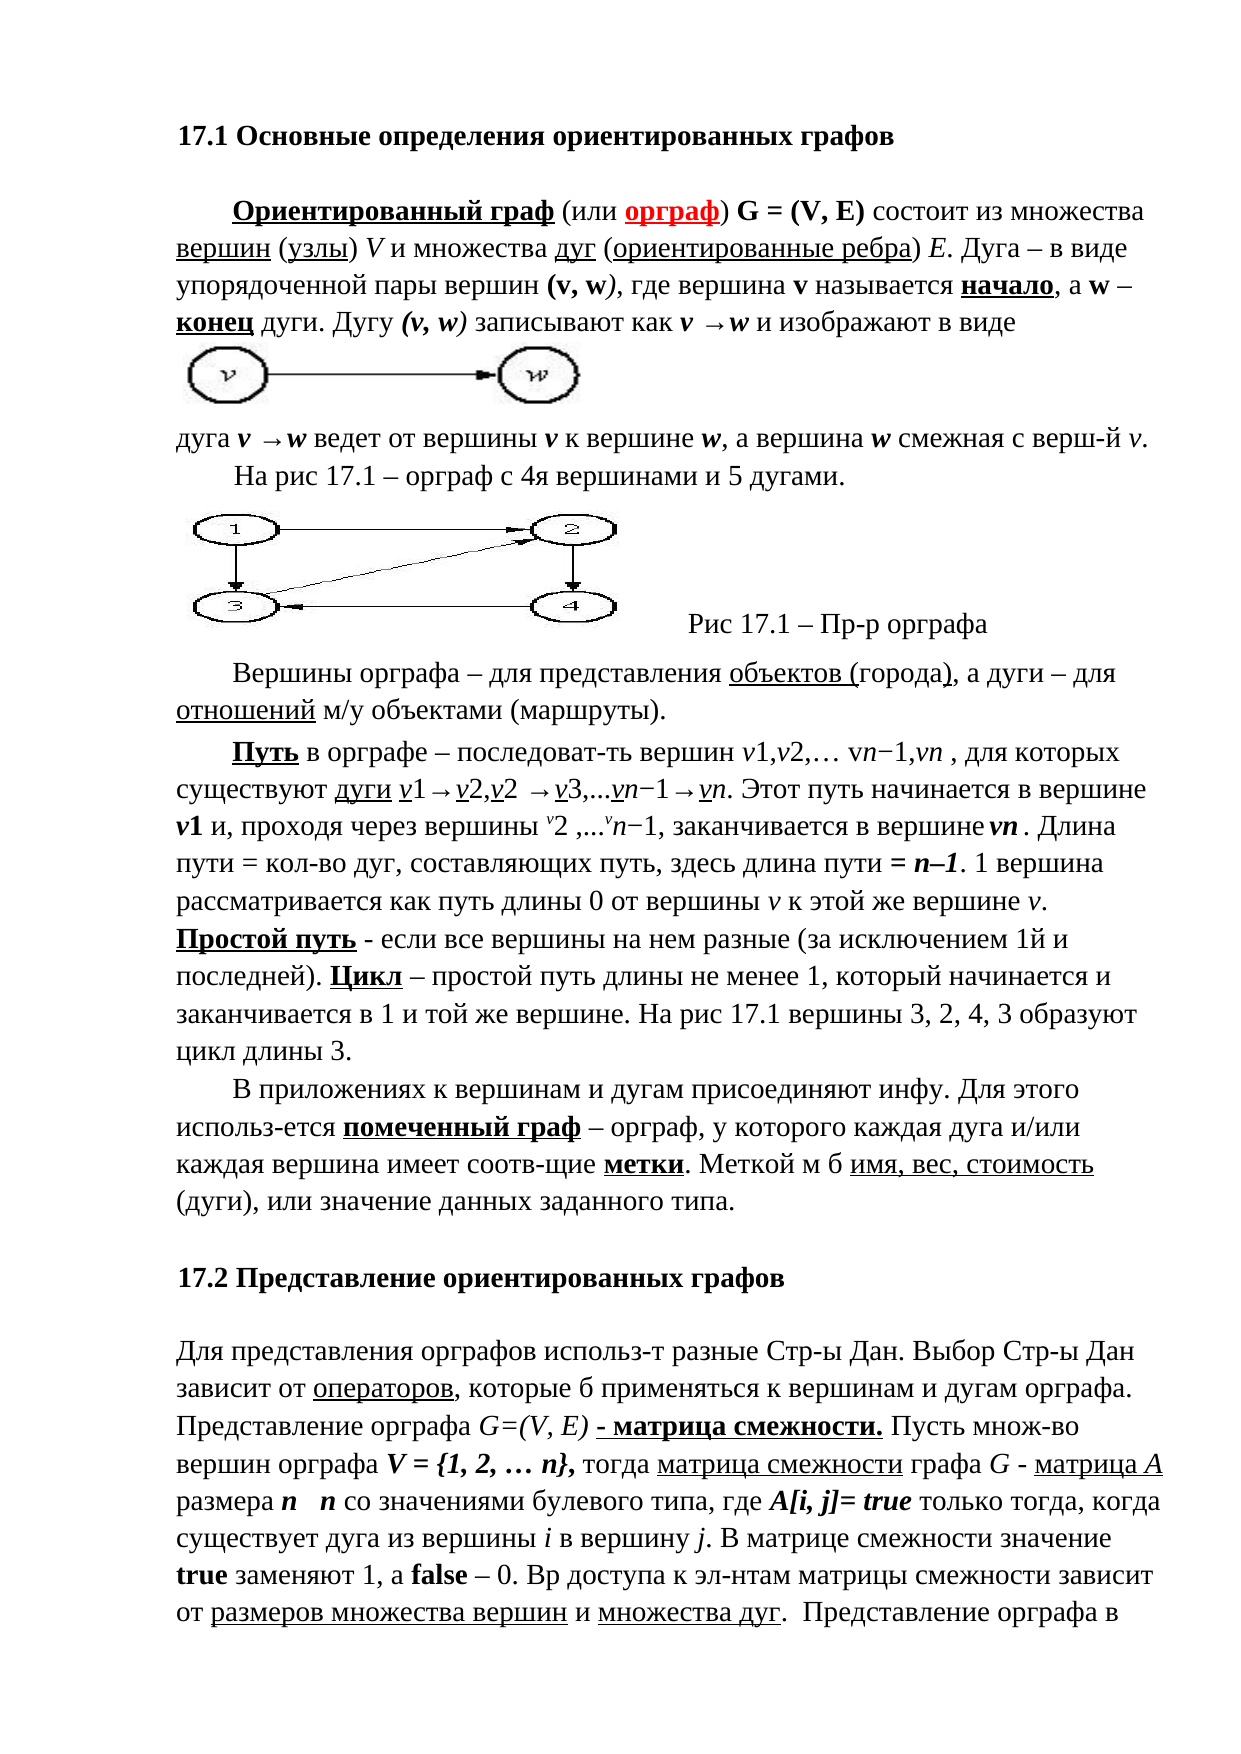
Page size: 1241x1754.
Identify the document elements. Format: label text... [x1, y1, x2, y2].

subtitle 17.2 Представление ориентированных графов [177, 1261, 1162, 1294]
text Простой путь - если все вершины на нем разные (за исключением 1й и последней). Цикл – простой путь длины не менее 1, который начинается и заканчивается в 1 и той же вершине. На рис 17.1 вершины 3, 2, 4, 3 образуют цикл длины 3. [176, 921, 1163, 1066]
text Для представления орграфов использ-т разные Стр-ы Дан. Выбор Стр-ы Дан зависит от операторов, которые б применяться к вершинам и дугам орграфа. [176, 1333, 1163, 1403]
text В приложениях к вершинам и дугам присоединяют инфу. Для этого использ-ется помеченный граф – орграф, у которого каждая дуга и/или каждая вершина имеет соотв-щие метки. Меткой м б имя, вес, стоимость (дуги), или значение данных заданного типа. [176, 1071, 1163, 1217]
text Вершины орграфа – для представления объектов (города), а дуги – для отношений м/у объектами (маршруты). [176, 655, 1163, 726]
picture [186, 511, 688, 634]
subtitle 17.1 Основные определения ориентированных графов [177, 118, 1162, 152]
text Путь в орграфе – последоват-ть вершин v1,v2,… vn−1,vn , для которых существуют дуги v1→v2,v2 →v3,...vn−1→vn. Этот путь начинается в вершине v1 и, проходя через вершины v2 ,...vn−1, заканчивается в вершине vn . Длина пути = кол-во дуг, составляющих путь, здесь длина пути = n–1. 1 вершина рассматривается как путь длины 0 от вершины v к этой же вершине v. [176, 734, 1163, 916]
picture [182, 342, 635, 404]
text дуга v →w ведет от вершины v к вершине w, а вершина w смежная с верш-й v. [176, 420, 1163, 453]
text На рис 17.1 – орграф с 4я вершинами и 5 дугами. [233, 458, 1163, 492]
text Ориентированный граф (или орграф) G = (V, E) состоит из множества вершин (узлы) V и множества дуг (ориентированные ребра) Е. Дуга – в виде упорядоченной пары вершин (v, w), где вершина v называется начало, а w – конец дуги. Дугу (v, w) записывают как v →w и изображают в виде [176, 193, 1163, 338]
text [176, 1408, 1163, 1628]
